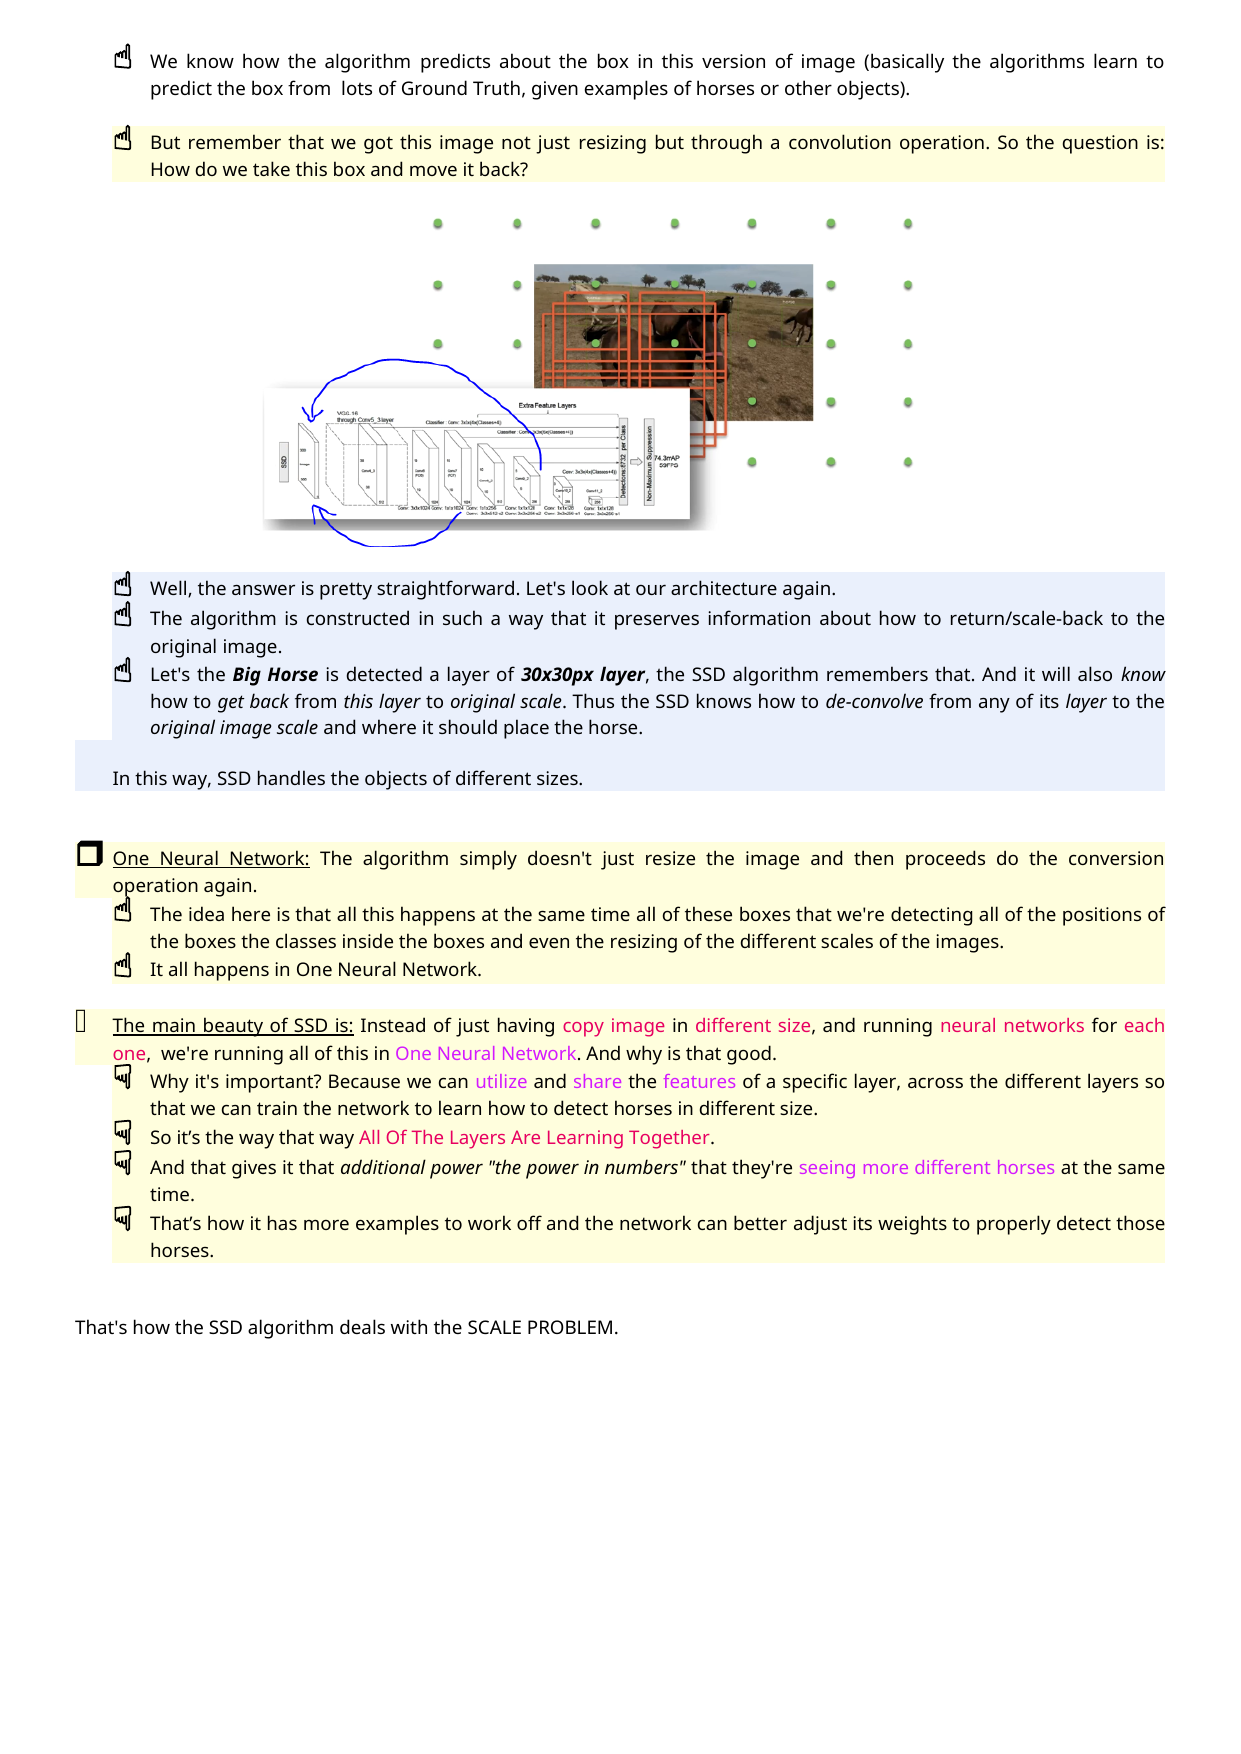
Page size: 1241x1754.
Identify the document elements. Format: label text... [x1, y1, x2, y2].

list Let's the Big Horse is detected a layer of 30x30px layer, the SSD algorithm remembers that. And it will also know how to get back from this layer to original scale. Thus the SSD knows how to de-convolve from any of its layer to the original image scale and where it should place the horse. [112, 658, 1165, 740]
list One Neural Network: The algorithm simply doesn't just resize the image and then proceeds do the conversion operation again. [75, 842, 1165, 898]
text That's how the SSD algorithm deals with the SCALE PROBLEM. [75, 1314, 1165, 1340]
text In this way, SSD handles the objects of different sizes. [75, 765, 1165, 791]
list So it’s the way that way All Of The Layers Are Learning Together. [112, 1121, 1165, 1151]
list The algorithm is constructed in such a way that it preserves information about how to return/scale-back to the original image. [112, 603, 1165, 658]
list The idea here is that all this happens at the same time all of these boxes that we're detecting all of the positions of the boxes the classes inside the boxes and even the resizing of the different scales of the images. [112, 898, 1165, 954]
list We know how the algorithm predicts about the box in this version of image (basically the algorithms learn to predict the box from lots of Ground Truth, given examples of horses or other objects). [112, 45, 1165, 101]
list Well, the answer is pretty straightforward. Let's look at our architecture again. [112, 572, 1165, 603]
list But remember that we got this image not just resizing but through a convolution operation. So the question is: How do we take this box and move it back? [112, 126, 1165, 182]
list And that gives it that additional power "the power in numbers" that they're seeing more different horses at the same time. [112, 1151, 1165, 1207]
list That’s how it has more examples to work off and the network can better adjust its weights to properly detect those horses. [112, 1207, 1165, 1263]
list The main beauty of SSD is: Instead of just having copy image in different size, and running neural networks for each one, we're running all of this in One Neural Network. And why is that good. [75, 1009, 1165, 1065]
picture [262, 182, 978, 547]
list Why it's important? Because we can utilize and share the features of a specific layer, across the different layers so that we can train the network to learn how to detect horses in different size. [112, 1065, 1165, 1121]
list It all happens in One Neural Network. [112, 954, 1165, 984]
